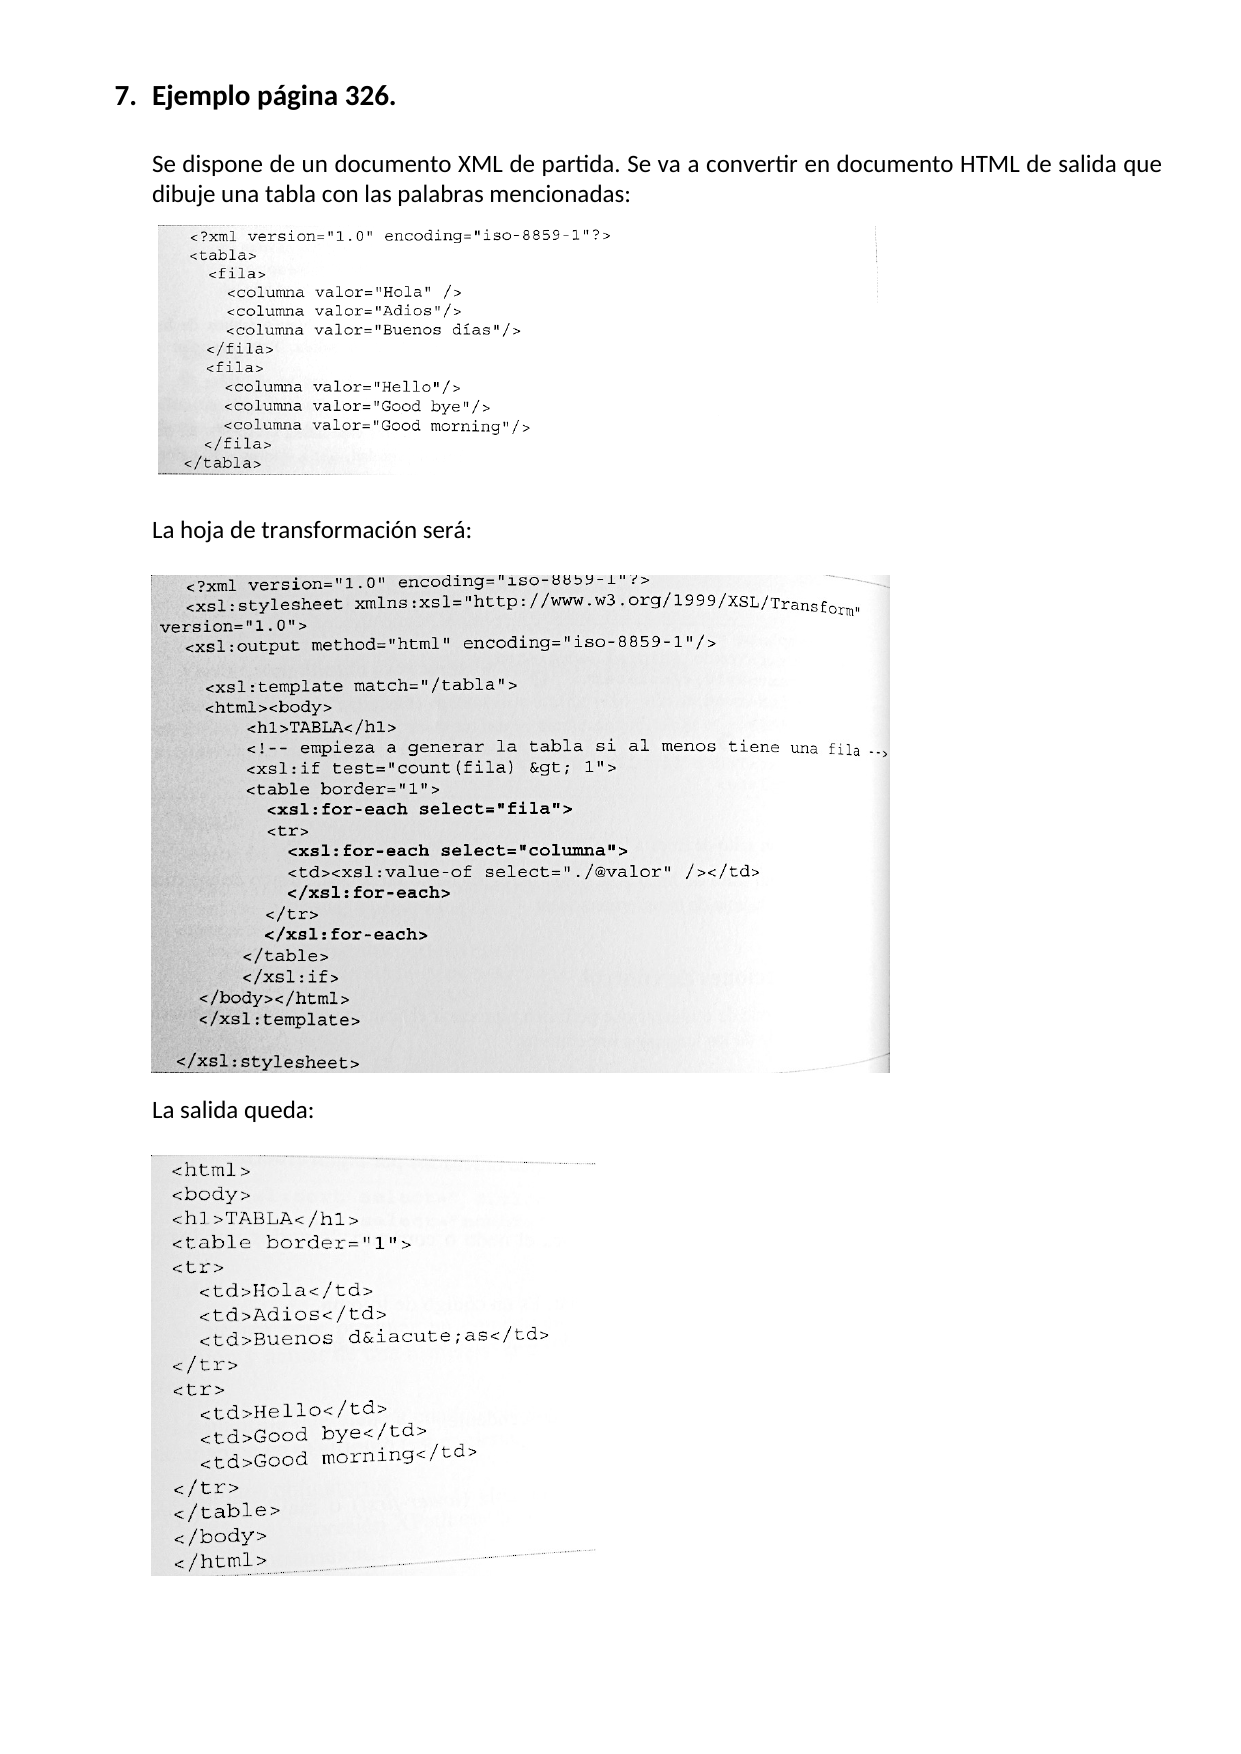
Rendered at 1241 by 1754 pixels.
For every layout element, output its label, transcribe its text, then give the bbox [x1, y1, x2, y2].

list La hoja de transformación será: [152, 514, 1163, 545]
picture [151, 1155, 596, 1576]
picture [158, 225, 878, 475]
list Se dispone de un documento XML de partida. Se va a convertir en documento HTML de salida que dibuje una tabla con las palabras mencionadas: [152, 148, 1163, 209]
list La salida queda: [152, 1094, 1163, 1125]
list Ejemplo página 326. [114, 77, 1163, 112]
picture [151, 575, 890, 1073]
